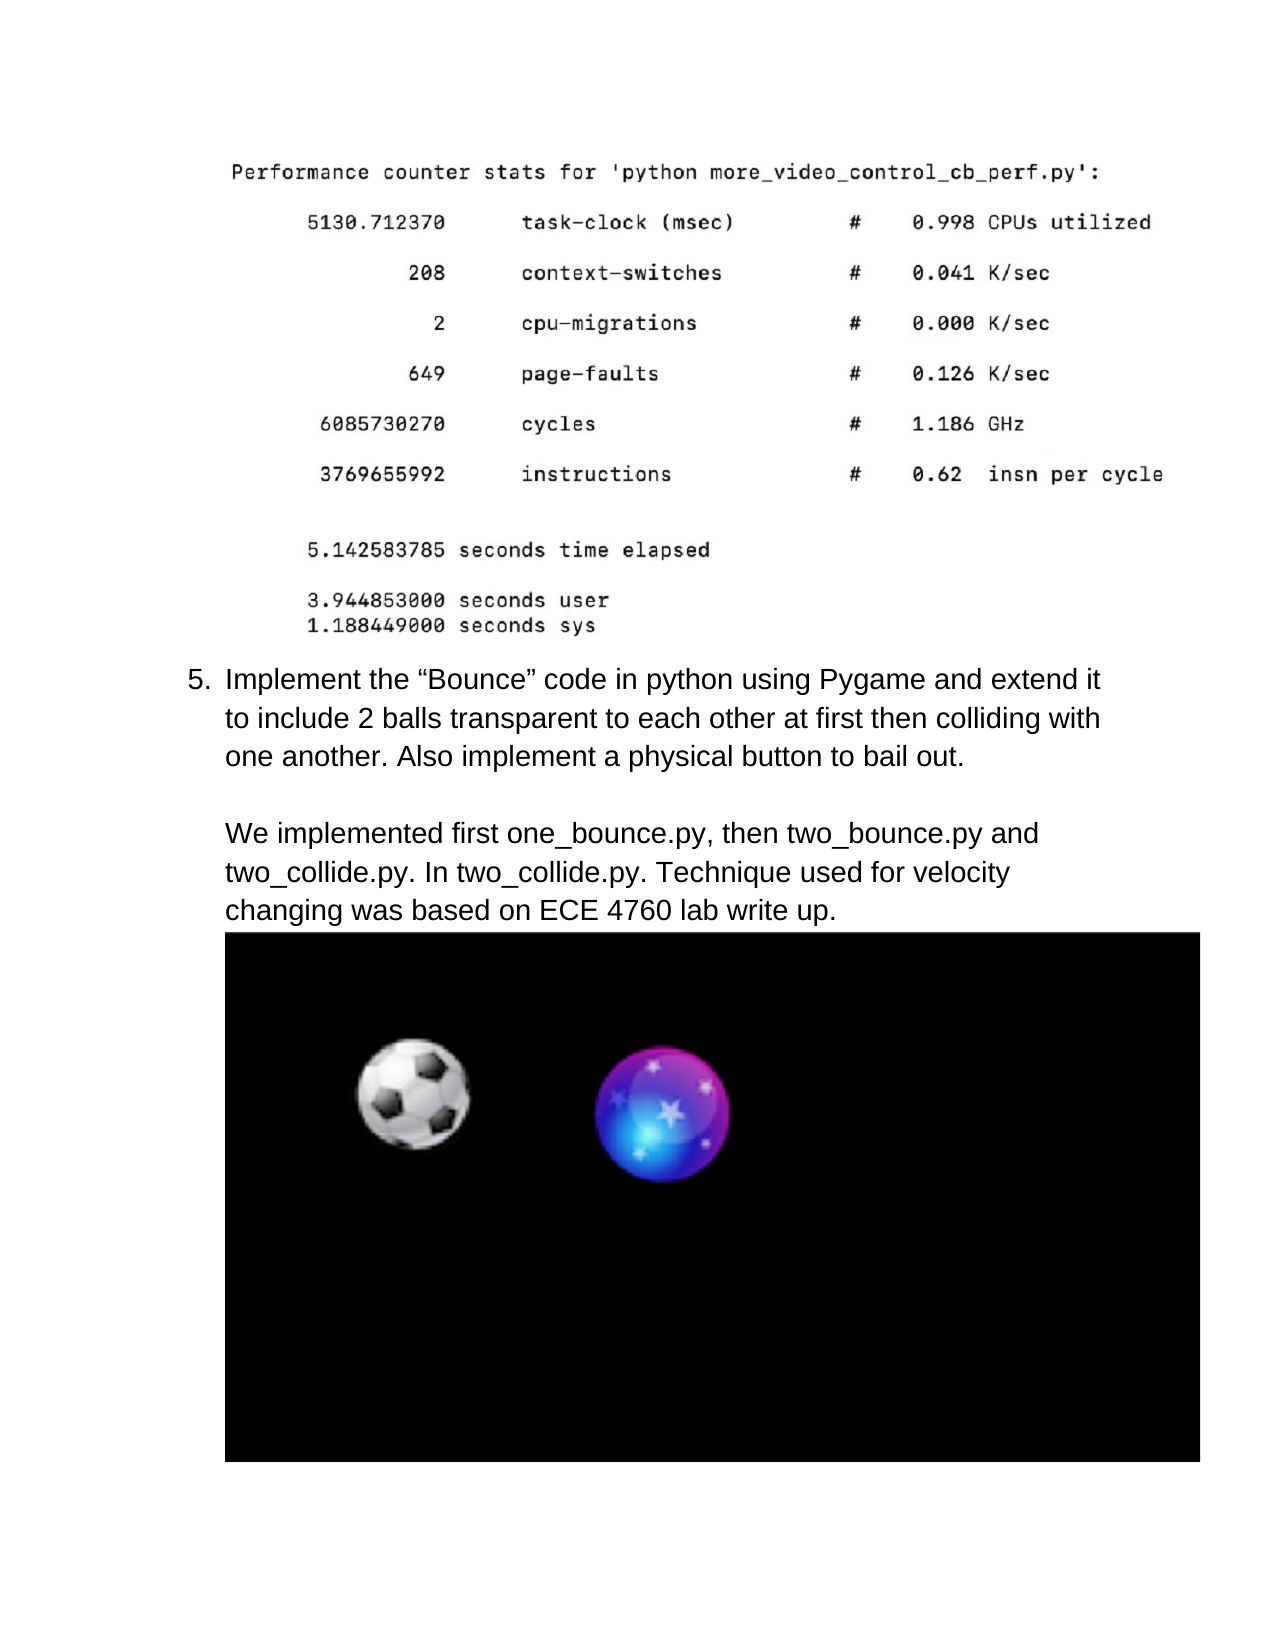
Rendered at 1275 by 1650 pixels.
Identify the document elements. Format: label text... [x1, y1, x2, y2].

text We implemented first one_bounce.py, then two_bounce.py and two_collide.py. In two_collide.py. Technique used for velocity changing was based on ECE 4760 lab write up. [225, 816, 1125, 927]
list Implement the “Bounce” code in python using Pygame and extend it to include 2 balls transparent to each other at first then colliding with one another. Also implement a physical button to bail out. [187, 662, 1125, 773]
picture [225, 932, 1200, 1462]
picture [225, 150, 1200, 659]
